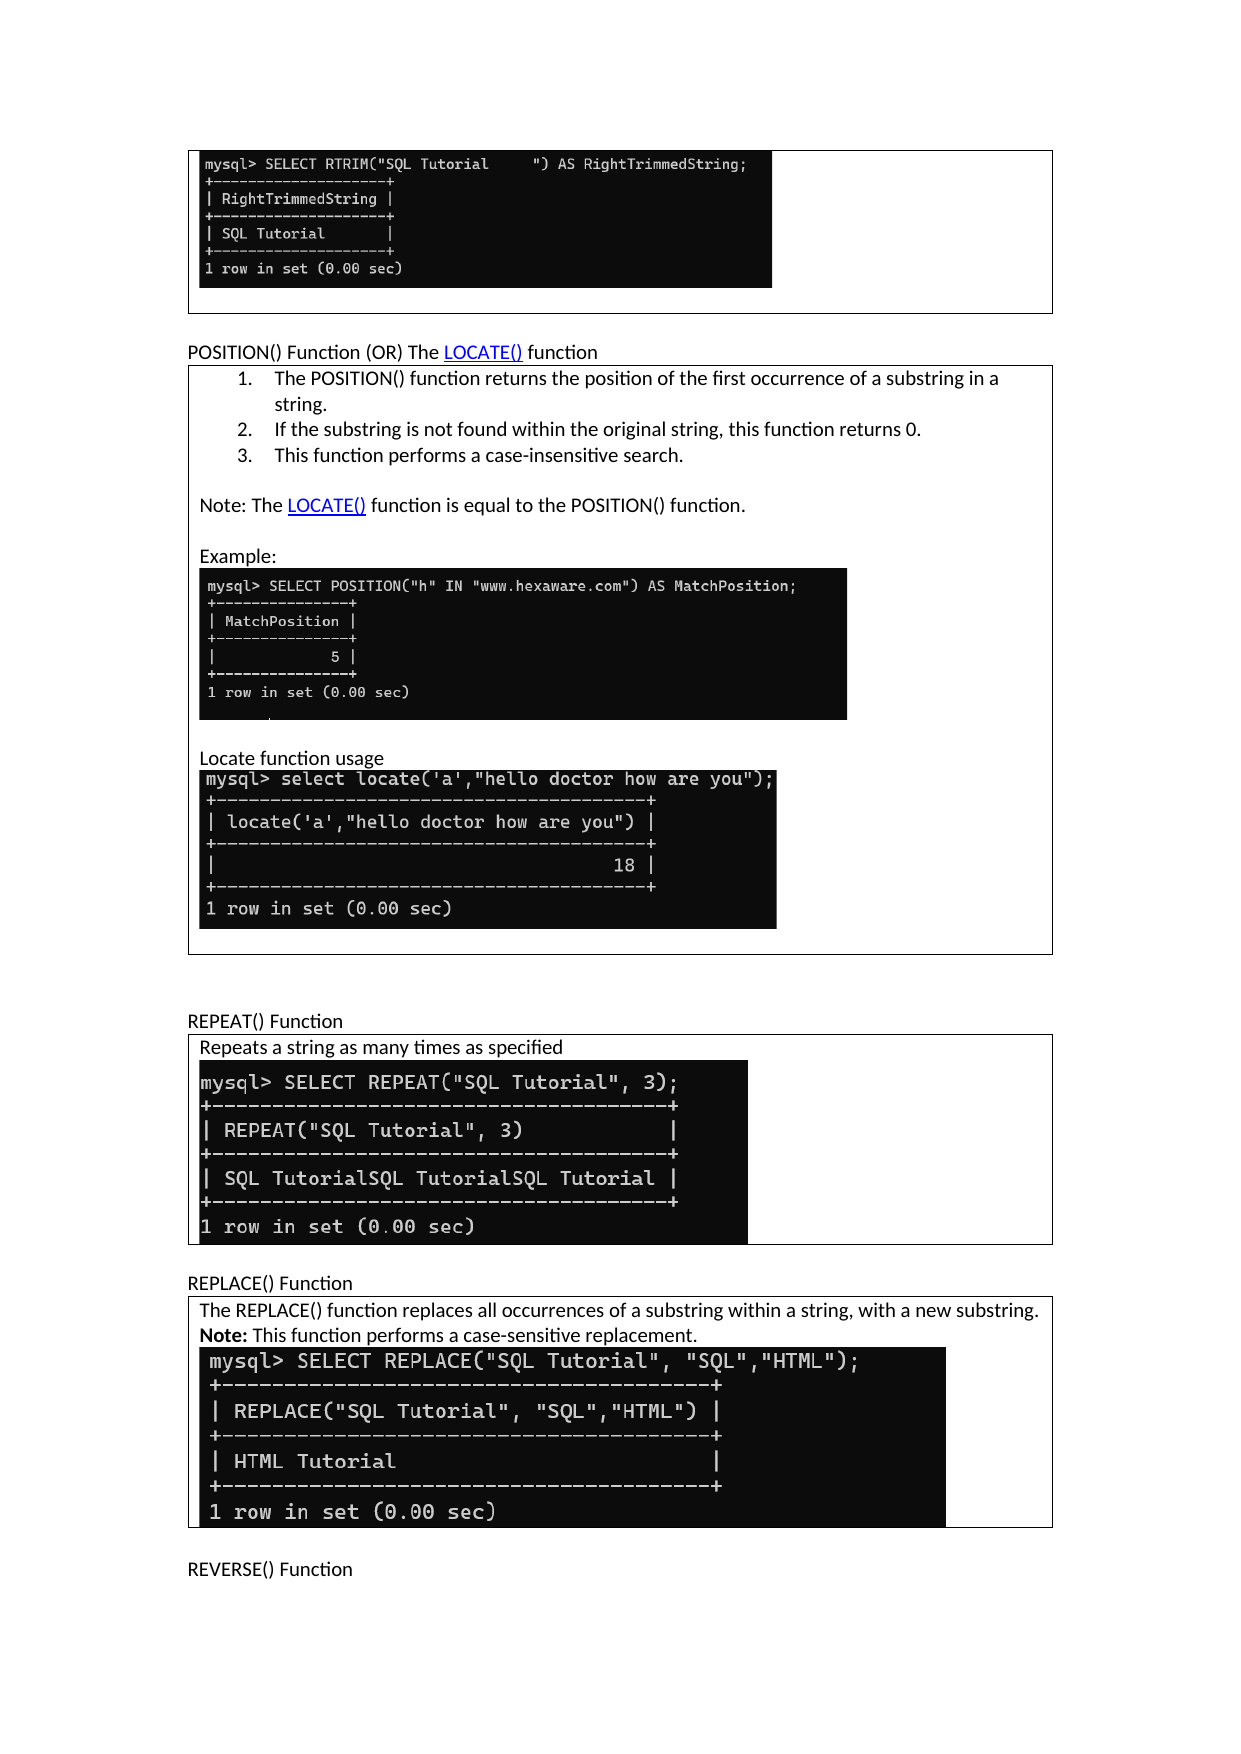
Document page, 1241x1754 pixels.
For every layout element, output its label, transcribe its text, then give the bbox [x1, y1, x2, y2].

text REPEAT() Function [187, 1008, 1053, 1033]
picture [199, 1060, 748, 1244]
table_header The REPLACE() function replaces all occurrences of a substring within a string, with a new substring. Note: This function performs a case-sensitive replacement. [189, 1297, 1052, 1527]
text REVERSE() Function [187, 1556, 1053, 1581]
picture [199, 1347, 946, 1527]
picture [199, 151, 773, 288]
picture [199, 770, 777, 929]
table_header The POSITION() function returns the position of the first occurrence of a substring in a string. If the substring is not found within the original string, this function returns 0. This function performs a case-insensitive search. Note: The LOCATE() function is equal to the POSITION() function. Example: Locate function usage [189, 366, 1052, 953]
text REPLACE() Function [187, 1270, 1053, 1296]
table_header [189, 151, 1052, 313]
text POSITION() Function (OR) The LOCATE() function [187, 339, 1053, 364]
table_header Repeats a string as many times as specified [189, 1035, 1052, 1244]
picture [199, 568, 848, 720]
